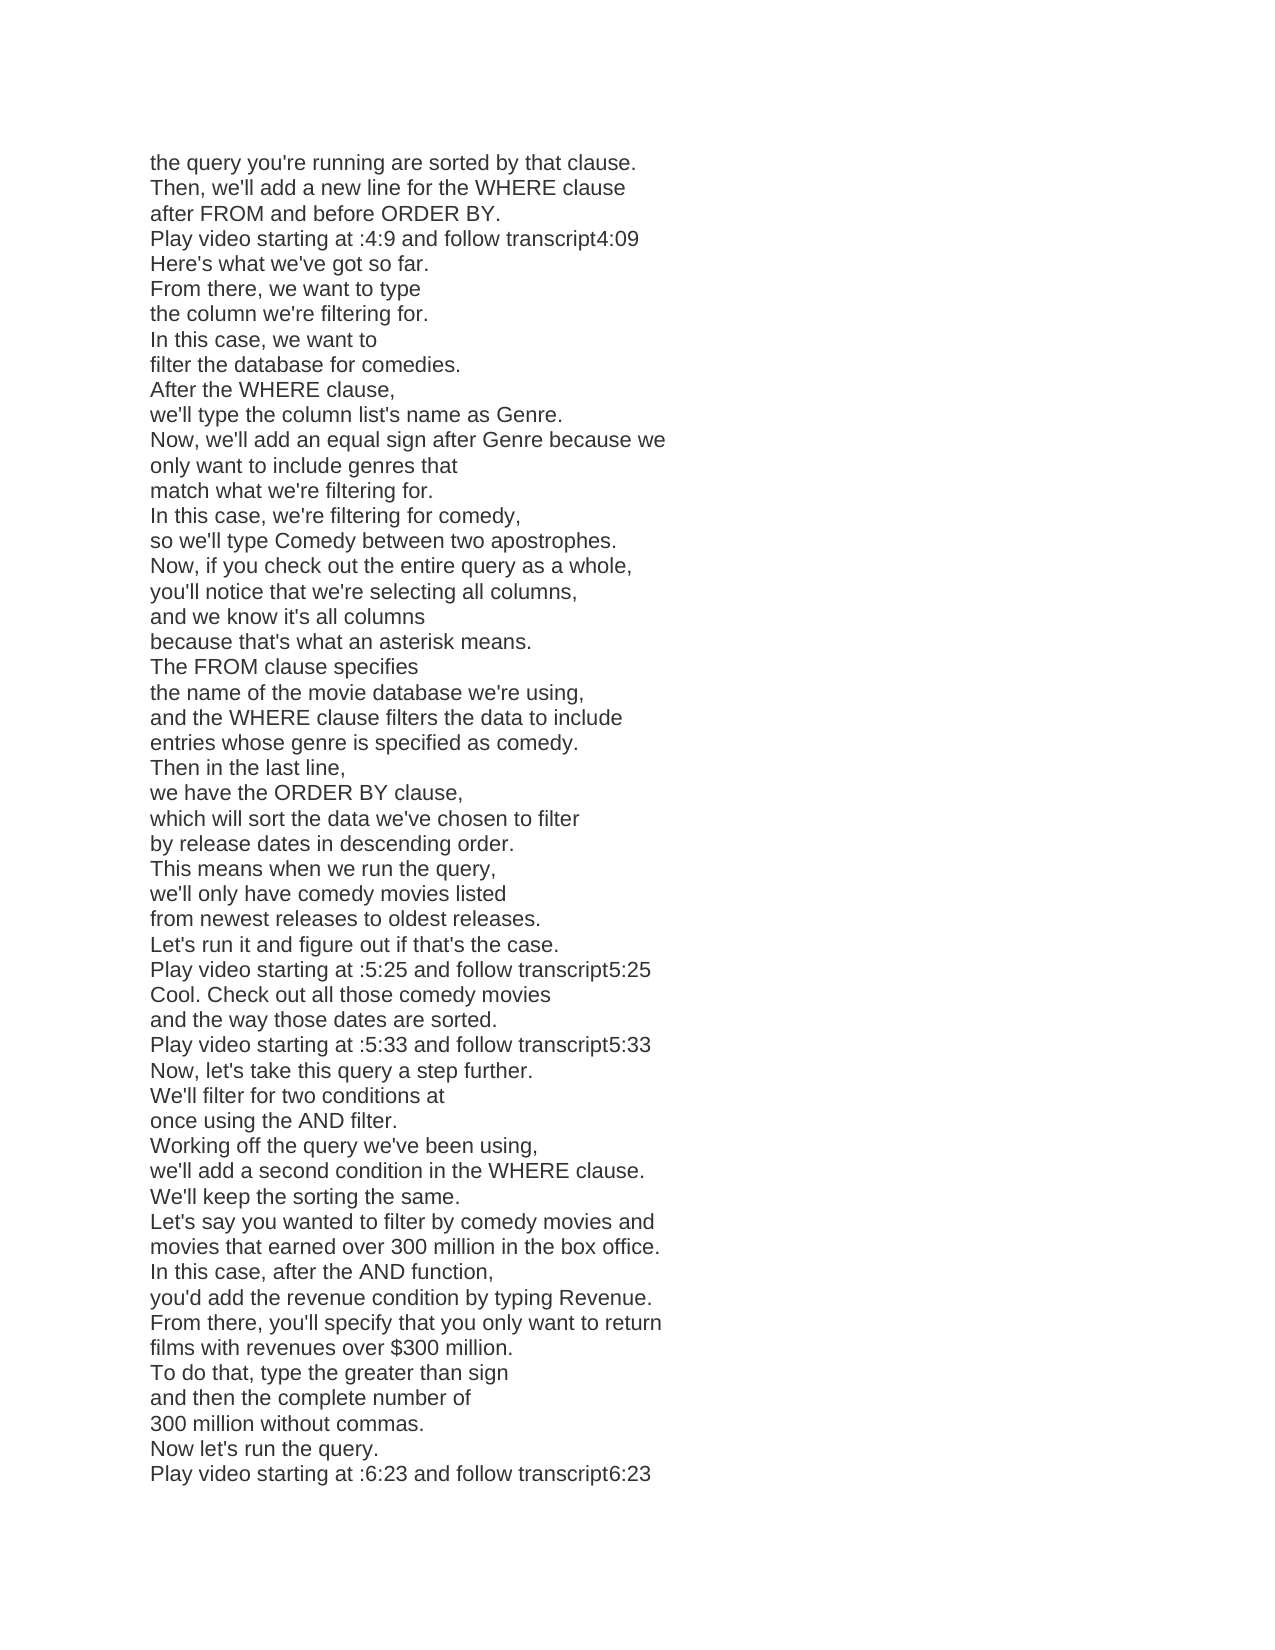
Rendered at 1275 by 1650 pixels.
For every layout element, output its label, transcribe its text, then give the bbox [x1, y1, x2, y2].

text movies that earned over 300 million in the box office. [150, 1234, 1125, 1259]
text We'll filter for two conditions at [150, 1083, 1125, 1108]
text once using the AND filter. [150, 1108, 1125, 1133]
text In this case, after the AND function, [150, 1259, 1125, 1284]
text Now, we'll add an equal sign after Genre because we [150, 427, 1125, 452]
text Let's say you wanted to filter by comedy movies and [150, 1209, 1125, 1234]
text Now let's run the query. [150, 1436, 1125, 1461]
text Here's what we've got so far. [150, 251, 1125, 276]
text we have the ORDER BY clause, [150, 780, 1125, 805]
text filter the database for comedies. [150, 352, 1125, 377]
text In this case, we want to [150, 326, 1125, 352]
text From there, we want to type [150, 276, 1125, 301]
text Now, let's take this query a step further. [150, 1057, 1125, 1083]
text Play video starting at :6:23 and follow transcript6:23 [150, 1461, 1125, 1486]
text because that's what an asterisk means. [150, 629, 1125, 654]
text the query you're running are sorted by that clause. [150, 150, 1125, 175]
text we'll type the column list's name as Genre. [150, 402, 1125, 427]
text Then, we'll add a new line for the WHERE clause [150, 175, 1125, 200]
text In this case, we're filtering for comedy, [150, 503, 1125, 528]
text entries whose genre is specified as comedy. [150, 730, 1125, 755]
text From there, you'll specify that you only want to return [150, 1309, 1125, 1335]
text Play video starting at :5:25 and follow transcript5:25 [150, 957, 1125, 982]
text 300 million without commas. [150, 1410, 1125, 1436]
text you'll notice that we're selecting all columns, [150, 578, 1125, 604]
text To do that, type the greater than sign [150, 1360, 1125, 1385]
text and we know it's all columns [150, 604, 1125, 629]
text Cool. Check out all those comedy movies [150, 982, 1125, 1007]
text Working off the query we've been using, [150, 1133, 1125, 1158]
text by release dates in descending order. [150, 831, 1125, 856]
text Then in the last line, [150, 755, 1125, 780]
text The FROM clause specifies [150, 654, 1125, 679]
text Play video starting at :5:33 and follow transcript5:33 [150, 1032, 1125, 1057]
text and the way those dates are sorted. [150, 1007, 1125, 1032]
text we'll only have comedy movies listed [150, 881, 1125, 906]
text so we'll type Comedy between two apostrophes. [150, 528, 1125, 553]
text Now, if you check out the entire query as a whole, [150, 553, 1125, 578]
text which will sort the data we've chosen to filter [150, 805, 1125, 831]
text match what we're filtering for. [150, 478, 1125, 503]
text you'd add the revenue condition by typing Revenue. [150, 1284, 1125, 1309]
text after FROM and before ORDER BY. [150, 200, 1125, 226]
text only want to include genres that [150, 452, 1125, 478]
text we'll add a second condition in the WHERE clause. [150, 1158, 1125, 1183]
text Play video starting at :4:9 and follow transcript4:09 [150, 226, 1125, 251]
text After the WHERE clause, [150, 377, 1125, 402]
text the column we're filtering for. [150, 301, 1125, 326]
text the name of the movie database we're using, [150, 679, 1125, 704]
text We'll keep the sorting the same. [150, 1183, 1125, 1209]
text This means when we run the query, [150, 856, 1125, 881]
text from newest releases to oldest releases. [150, 906, 1125, 931]
text and the WHERE clause filters the data to include [150, 704, 1125, 730]
text and then the complete number of [150, 1385, 1125, 1410]
text films with revenues over $300 million. [150, 1335, 1125, 1360]
text Let's run it and figure out if that's the case. [150, 931, 1125, 957]
